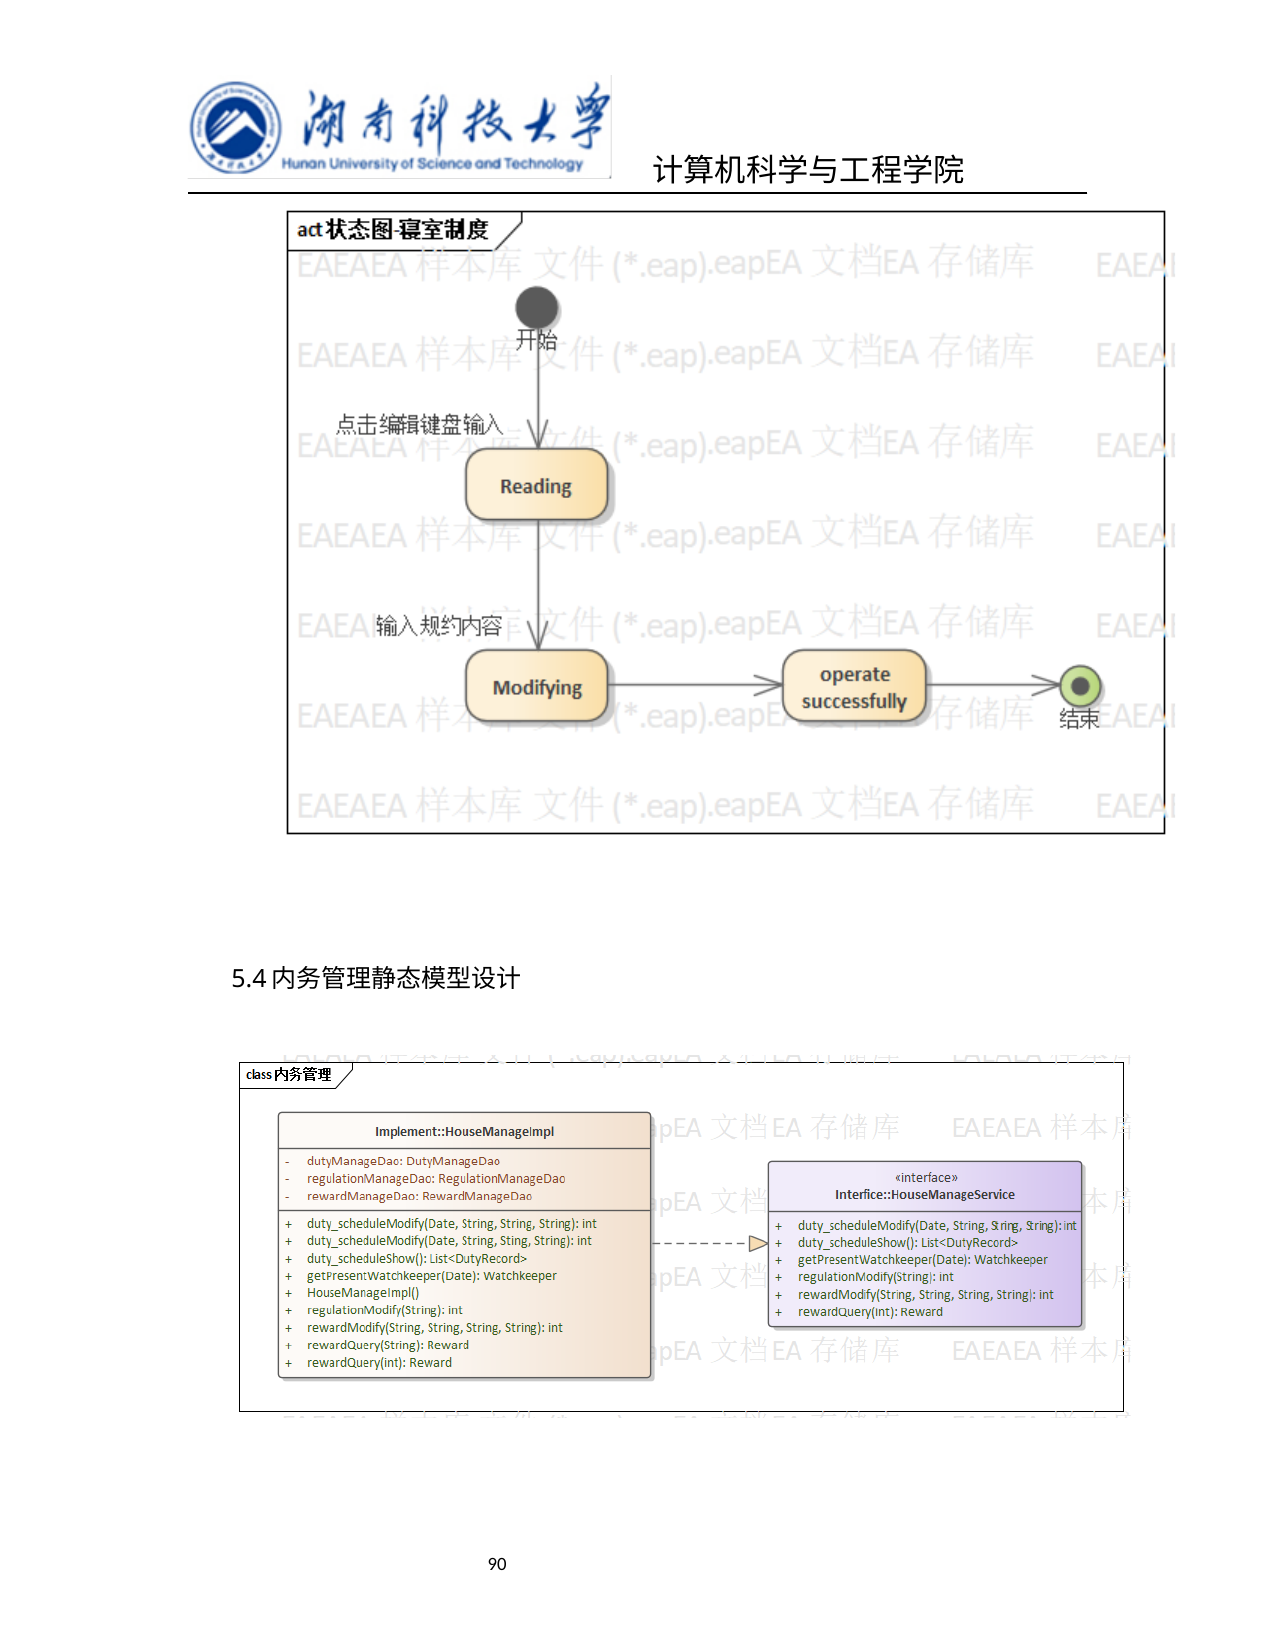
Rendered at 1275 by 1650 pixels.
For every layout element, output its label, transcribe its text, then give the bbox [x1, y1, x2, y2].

picture [231, 1055, 1131, 1418]
picture [275, 199, 1175, 845]
picture [187, 75, 613, 182]
list 5.4内务管理静态模型设计 [187, 944, 1087, 1009]
